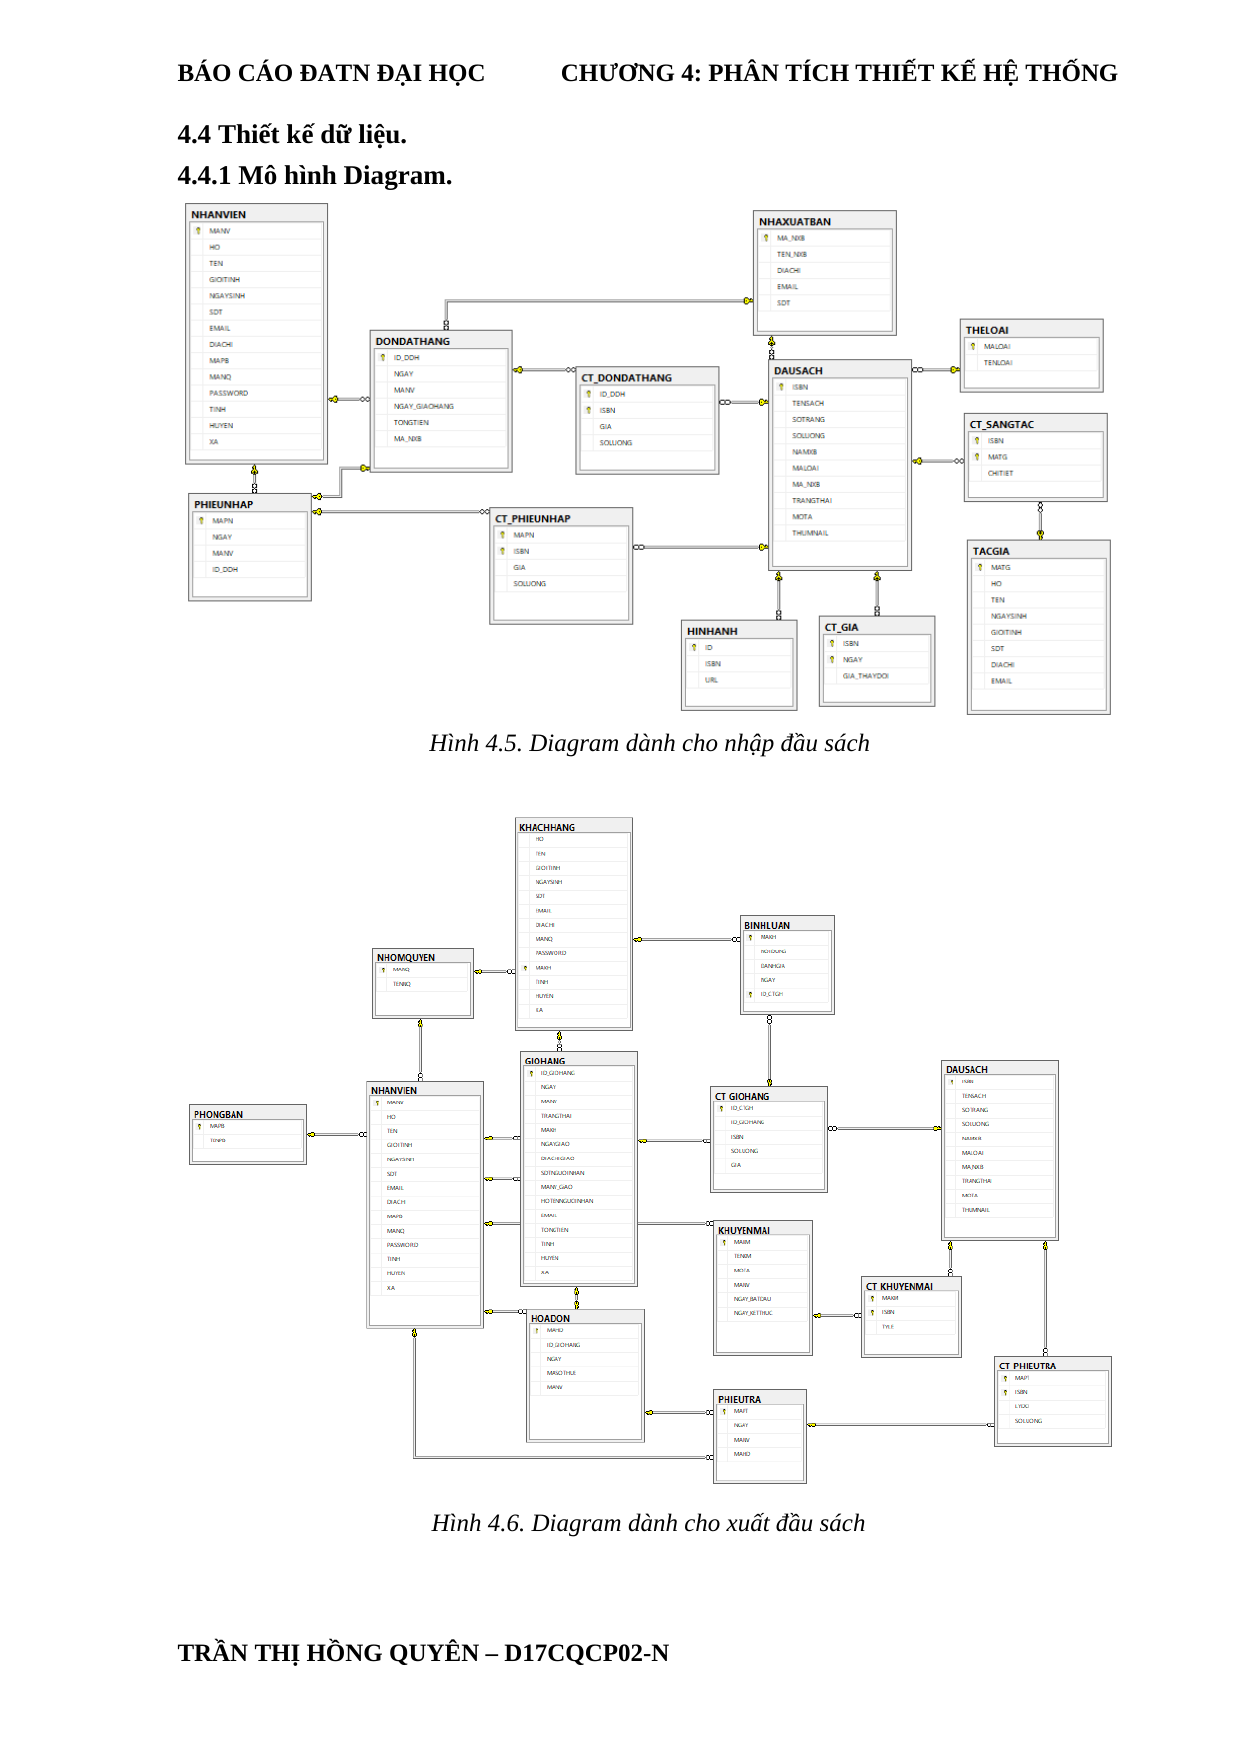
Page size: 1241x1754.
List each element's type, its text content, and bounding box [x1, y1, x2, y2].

subtitle Hình 4.5. Diagram dành cho nhập đầu sách [177, 728, 1122, 756]
picture [177, 198, 1123, 719]
subtitle 4.4.1 Mô hình Diagram. [177, 159, 1122, 190]
picture [177, 799, 1123, 1499]
subtitle Hình 4.6. Diagram dành cho xuất đầu sách [177, 1508, 1122, 1536]
subtitle 4.4 Thiết kế dữ liệu. [177, 118, 1122, 150]
